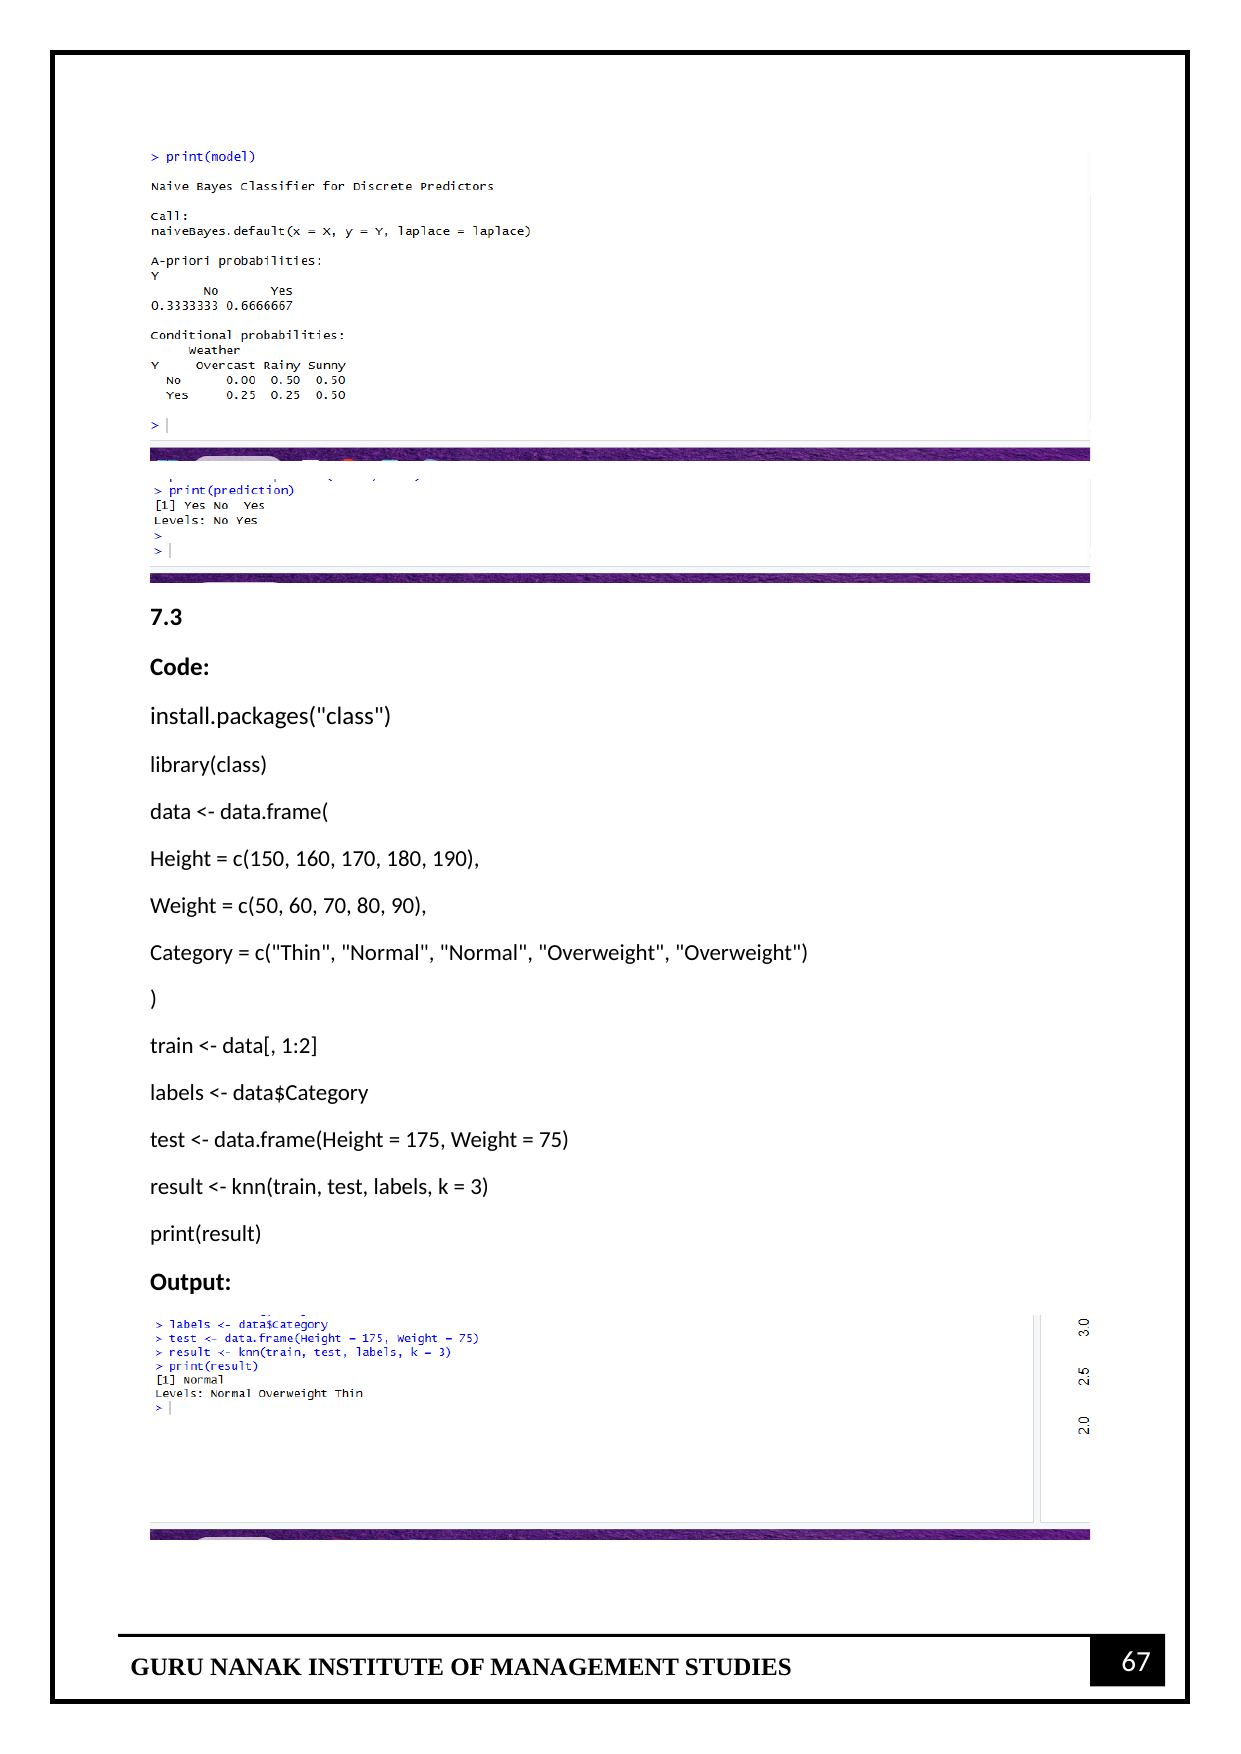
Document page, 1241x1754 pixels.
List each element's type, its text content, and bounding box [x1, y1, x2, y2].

text Weight = c(50, 60, 70, 80, 90), [150, 891, 1090, 919]
picture [150, 479, 1091, 583]
picture [150, 1315, 1091, 1540]
text data <- data.frame( [150, 797, 1090, 825]
text Output: [150, 1266, 1090, 1296]
text train <- data[, 1:2] [150, 1031, 1090, 1059]
text library(class) [150, 750, 1090, 778]
text ) [150, 984, 1090, 1012]
text Height = c(150, 160, 170, 180, 190), [150, 844, 1090, 872]
picture [150, 150, 1091, 461]
text Category = c("Thin", "Normal", "Normal", "Overweight", "Overweight") [150, 938, 1090, 966]
text 7.3 [150, 601, 1090, 632]
text result <- knn(train, test, labels, k = 3) [150, 1172, 1090, 1200]
text print(result) [150, 1219, 1090, 1247]
text test <- data.frame(Height = 175, Weight = 75) [150, 1125, 1090, 1153]
text install.packages("class") [150, 701, 1090, 731]
text Code: [150, 651, 1090, 681]
text labels <- data$Category [150, 1078, 1090, 1106]
